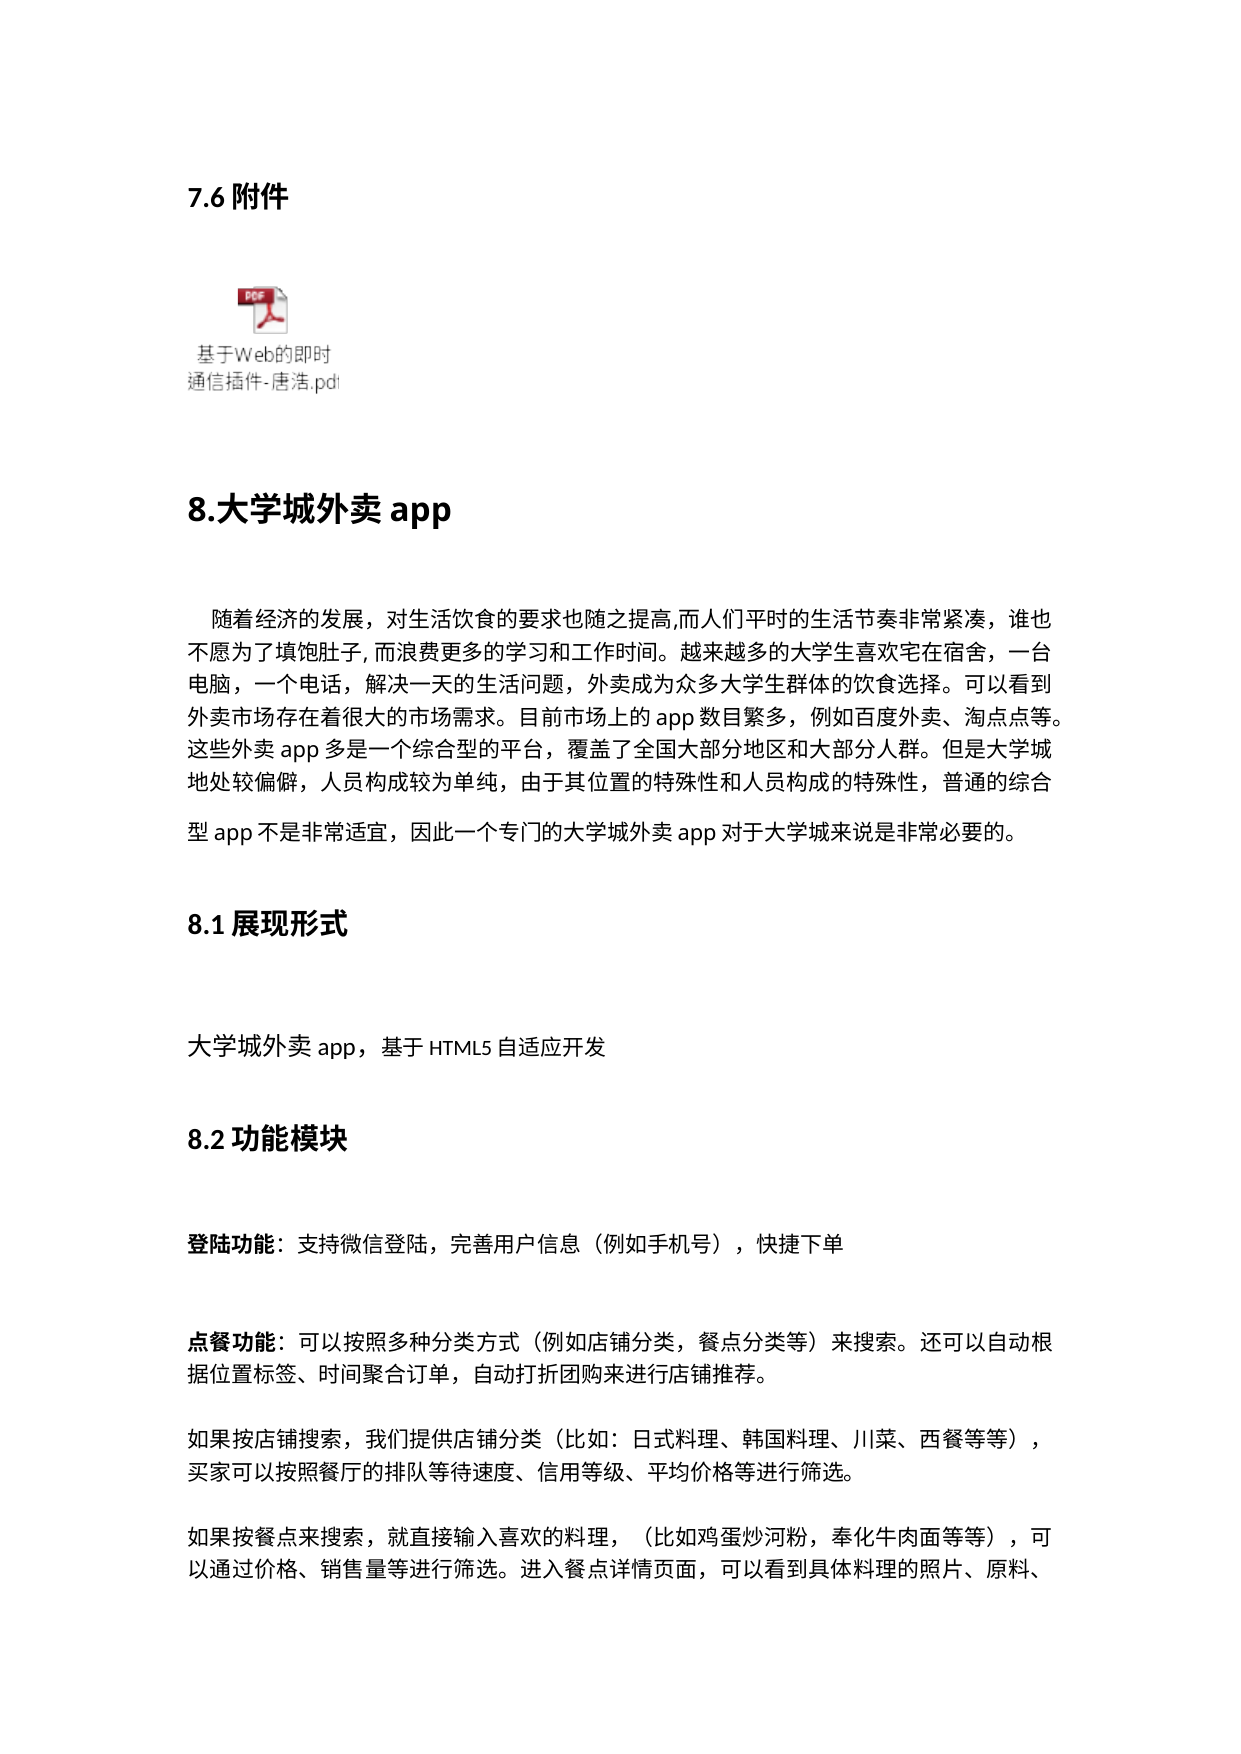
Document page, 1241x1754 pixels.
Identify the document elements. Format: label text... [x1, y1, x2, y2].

text 点餐功能：可以按照多种分类方式（例如店铺分类，餐点分类等）来搜索。还可以自动根据位置标签、时间聚合订单，自动打折团购来进行店铺推荐。 [187, 1324, 1053, 1389]
subtitle 8.2 功能模块 [187, 1104, 1053, 1169]
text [187, 1519, 1053, 1584]
subtitle 8.1 展现形式 [187, 889, 1053, 954]
subtitle 8.大学城外卖app [187, 474, 1053, 539]
list 如果按店铺搜索，我们提供店铺分类（比如：日式料理、韩国料理、川菜、西餐等等），买家可以按照餐厅的排队等待速度、信用等级、平均价格等进行筛选。 [187, 1422, 1053, 1487]
list 登陆功能：支持微信登陆，完善用户信息（例如手机号），快捷下单 [187, 1227, 1053, 1259]
subtitle 7.6附件 [187, 162, 1053, 227]
list 大学城外卖app，基于HTML5自适应开发 [187, 1012, 1053, 1077]
text 随着经济的发展，对生活饮食的要求也随之提高,而人们平时的生活节奏非常紧凑，谁也不愿为了填饱肚子, 而浪费更多的学习和工作时间。越来越多的大学生喜欢宅在宿舍，一台电脑，一个电话，解决一天的生活问题，外卖成为众多大学生群体的饮食选择。可以看到外卖市场存在着很大的市场需求。目前市场上的app数目繁多，例如百度外卖、淘点点等。这些外卖app多是一个综合型的平台，覆盖了全国大部分地区和大部分人群。但是大学城地处较偏僻，人员构成较为单纯，由于其位置的特殊性和人员构成的特殊性，普通的综合型app不是非常适宜，因此一个专门的大学城外卖app对于大学城来说是非常必要的。 [187, 602, 1053, 862]
